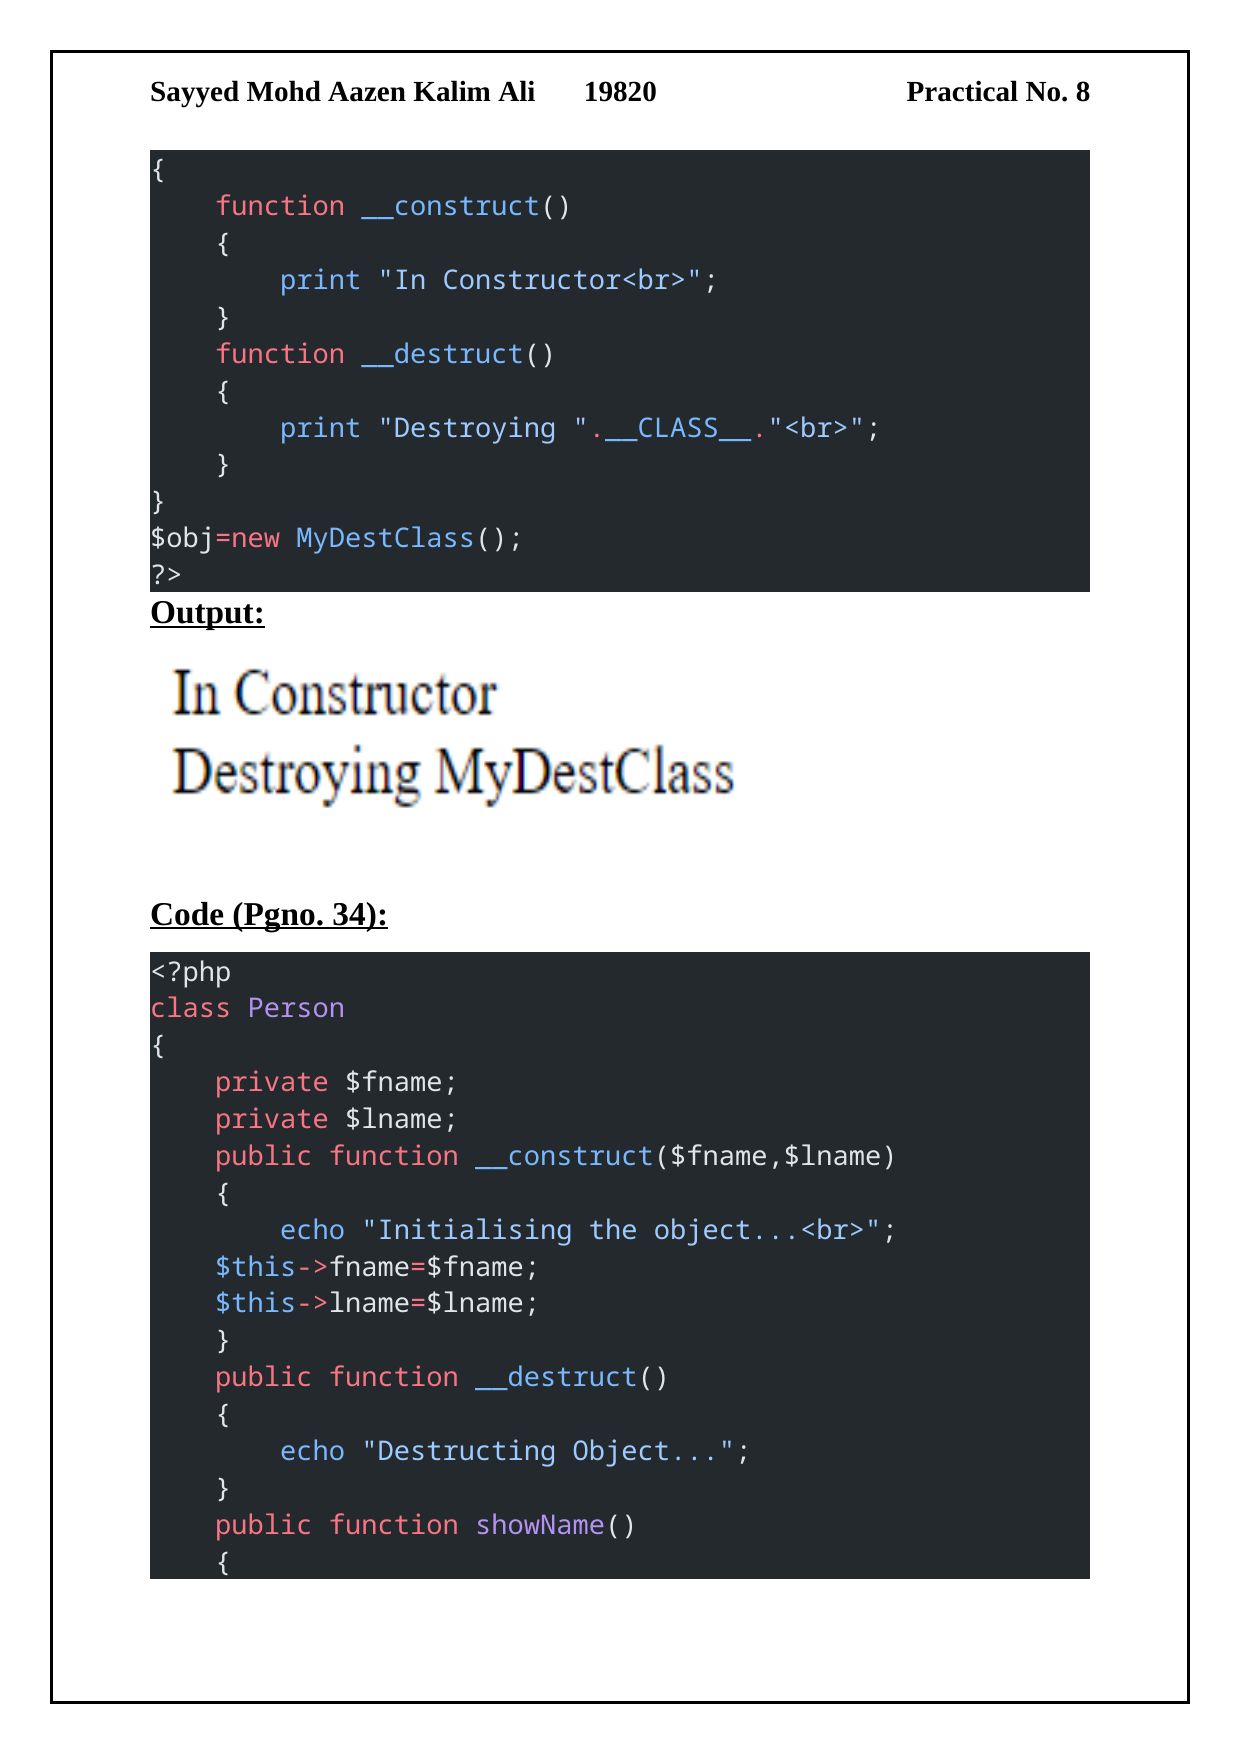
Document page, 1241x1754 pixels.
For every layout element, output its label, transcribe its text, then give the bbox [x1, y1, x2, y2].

text } [150, 1468, 1090, 1505]
text { [150, 150, 1090, 187]
text { [150, 1173, 1090, 1210]
text <?php [150, 952, 1090, 989]
text function __destruct() [150, 334, 1090, 371]
text } [150, 1321, 1090, 1358]
text class Person [150, 989, 1090, 1026]
text $this->lname=$lname; [150, 1284, 1090, 1321]
text $obj=new MyDestClass(); [150, 519, 1090, 556]
text public function __construct($fname,$lname) [150, 1136, 1090, 1173]
text echo "Destructing Object..."; [150, 1431, 1090, 1468]
text { [150, 224, 1090, 261]
text print "In Constructor<br>"; [150, 261, 1090, 297]
text echo "Initialising the object...<br>"; [150, 1210, 1090, 1247]
text Output: [150, 592, 1090, 631]
text } [150, 297, 1090, 334]
text print "Destroying ".__CLASS__."<br>"; [150, 408, 1090, 445]
text } [150, 445, 1090, 482]
text { [150, 371, 1090, 408]
text } [150, 482, 1090, 519]
text { [150, 1394, 1090, 1431]
text public function __destruct() [150, 1358, 1090, 1394]
picture [150, 650, 762, 818]
text function __construct() [150, 187, 1090, 224]
text public function showName() [150, 1505, 1090, 1542]
text private $lname; [150, 1099, 1090, 1136]
text $this->fname=$fname; [150, 1247, 1090, 1284]
text { [150, 1026, 1090, 1063]
text private $fname; [150, 1063, 1090, 1099]
text Code (Pgno. 34): [150, 894, 1090, 932]
text { [150, 1542, 1090, 1579]
text ?> [150, 556, 1090, 592]
